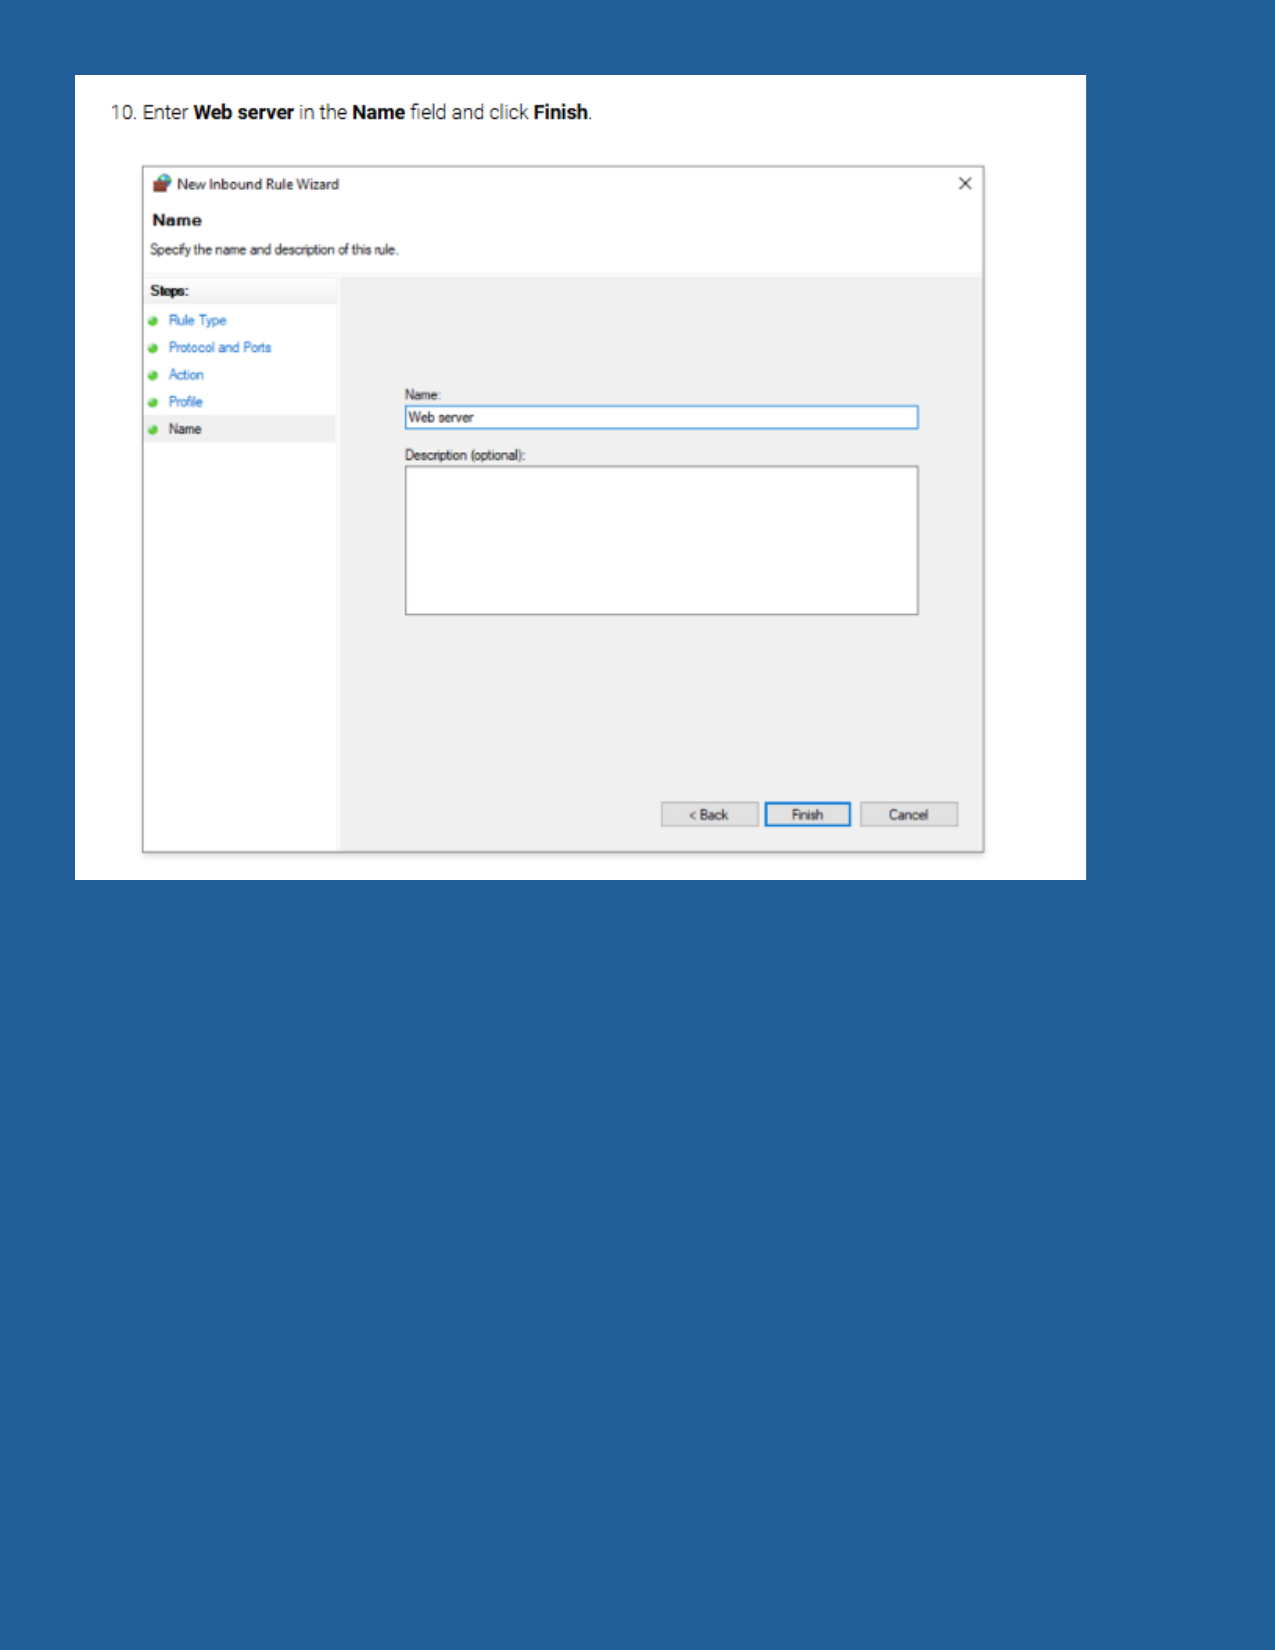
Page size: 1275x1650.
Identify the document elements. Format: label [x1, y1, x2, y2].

picture [75, 75, 1087, 880]
